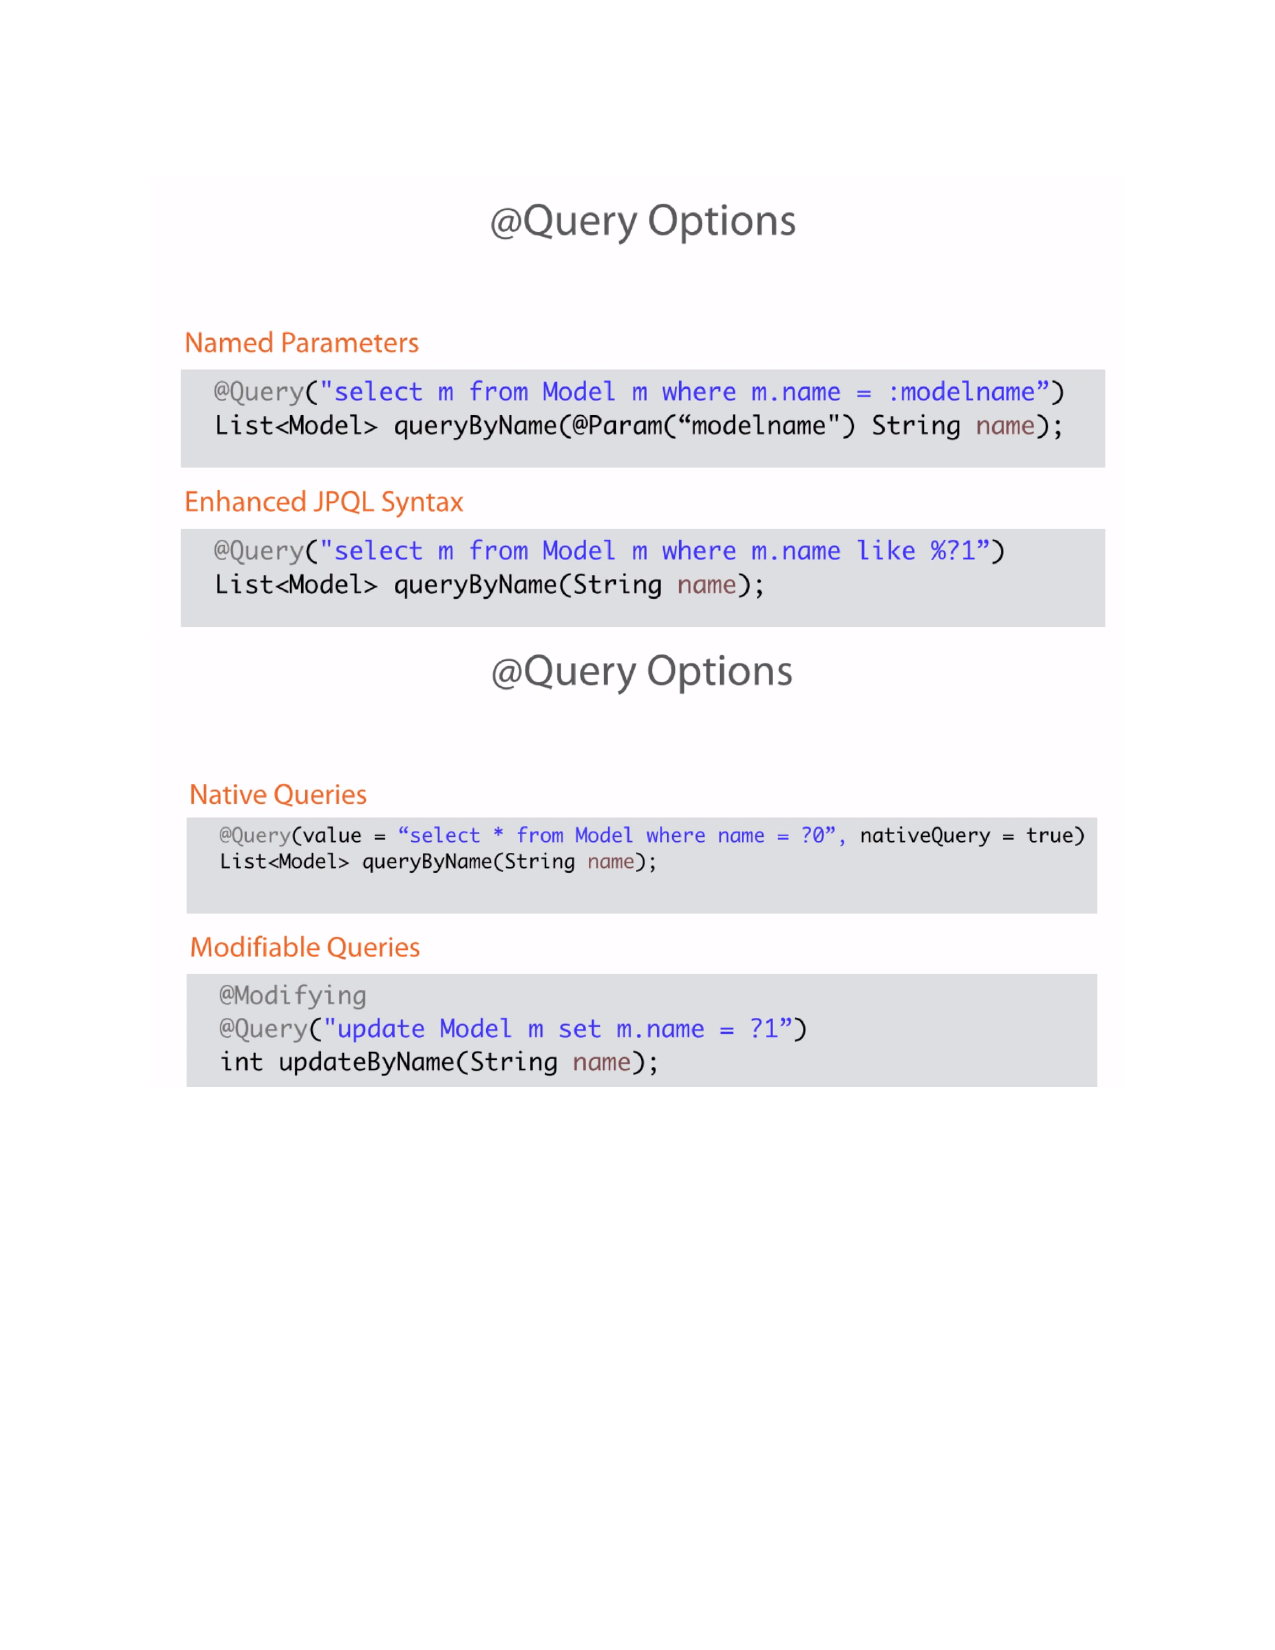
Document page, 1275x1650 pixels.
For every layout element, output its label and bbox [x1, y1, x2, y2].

picture [150, 635, 1125, 1087]
picture [150, 177, 1124, 634]
